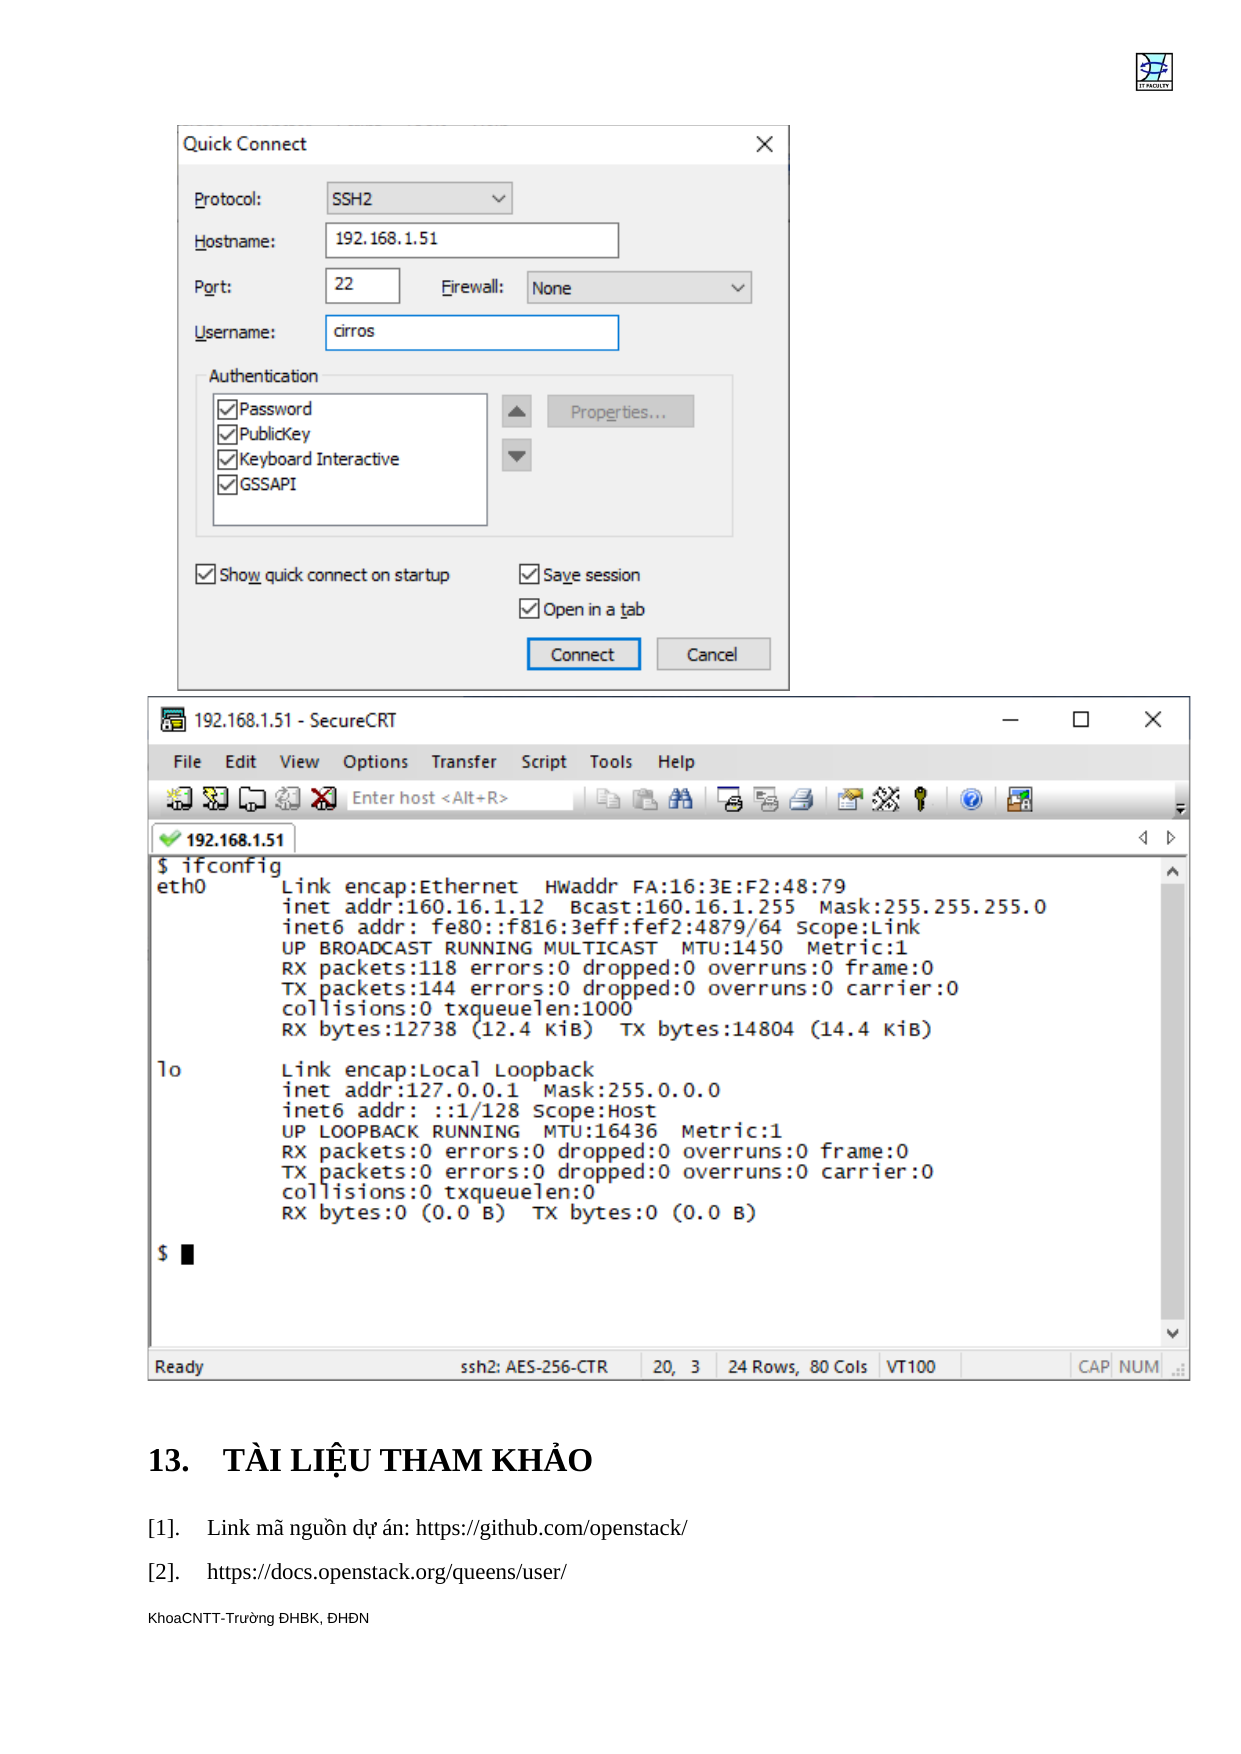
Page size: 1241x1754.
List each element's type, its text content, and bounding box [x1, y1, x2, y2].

picture [177, 125, 790, 691]
picture [147, 696, 1191, 1381]
picture [1134, 52, 1174, 92]
subtitle TÀI LIỆU THAM KHẢO [148, 1440, 1122, 1478]
text Link mã nguồn dự án: https://github.com/openstack/ [148, 1503, 1122, 1541]
text https://docs.openstack.org/queens/user/ [148, 1547, 1122, 1584]
